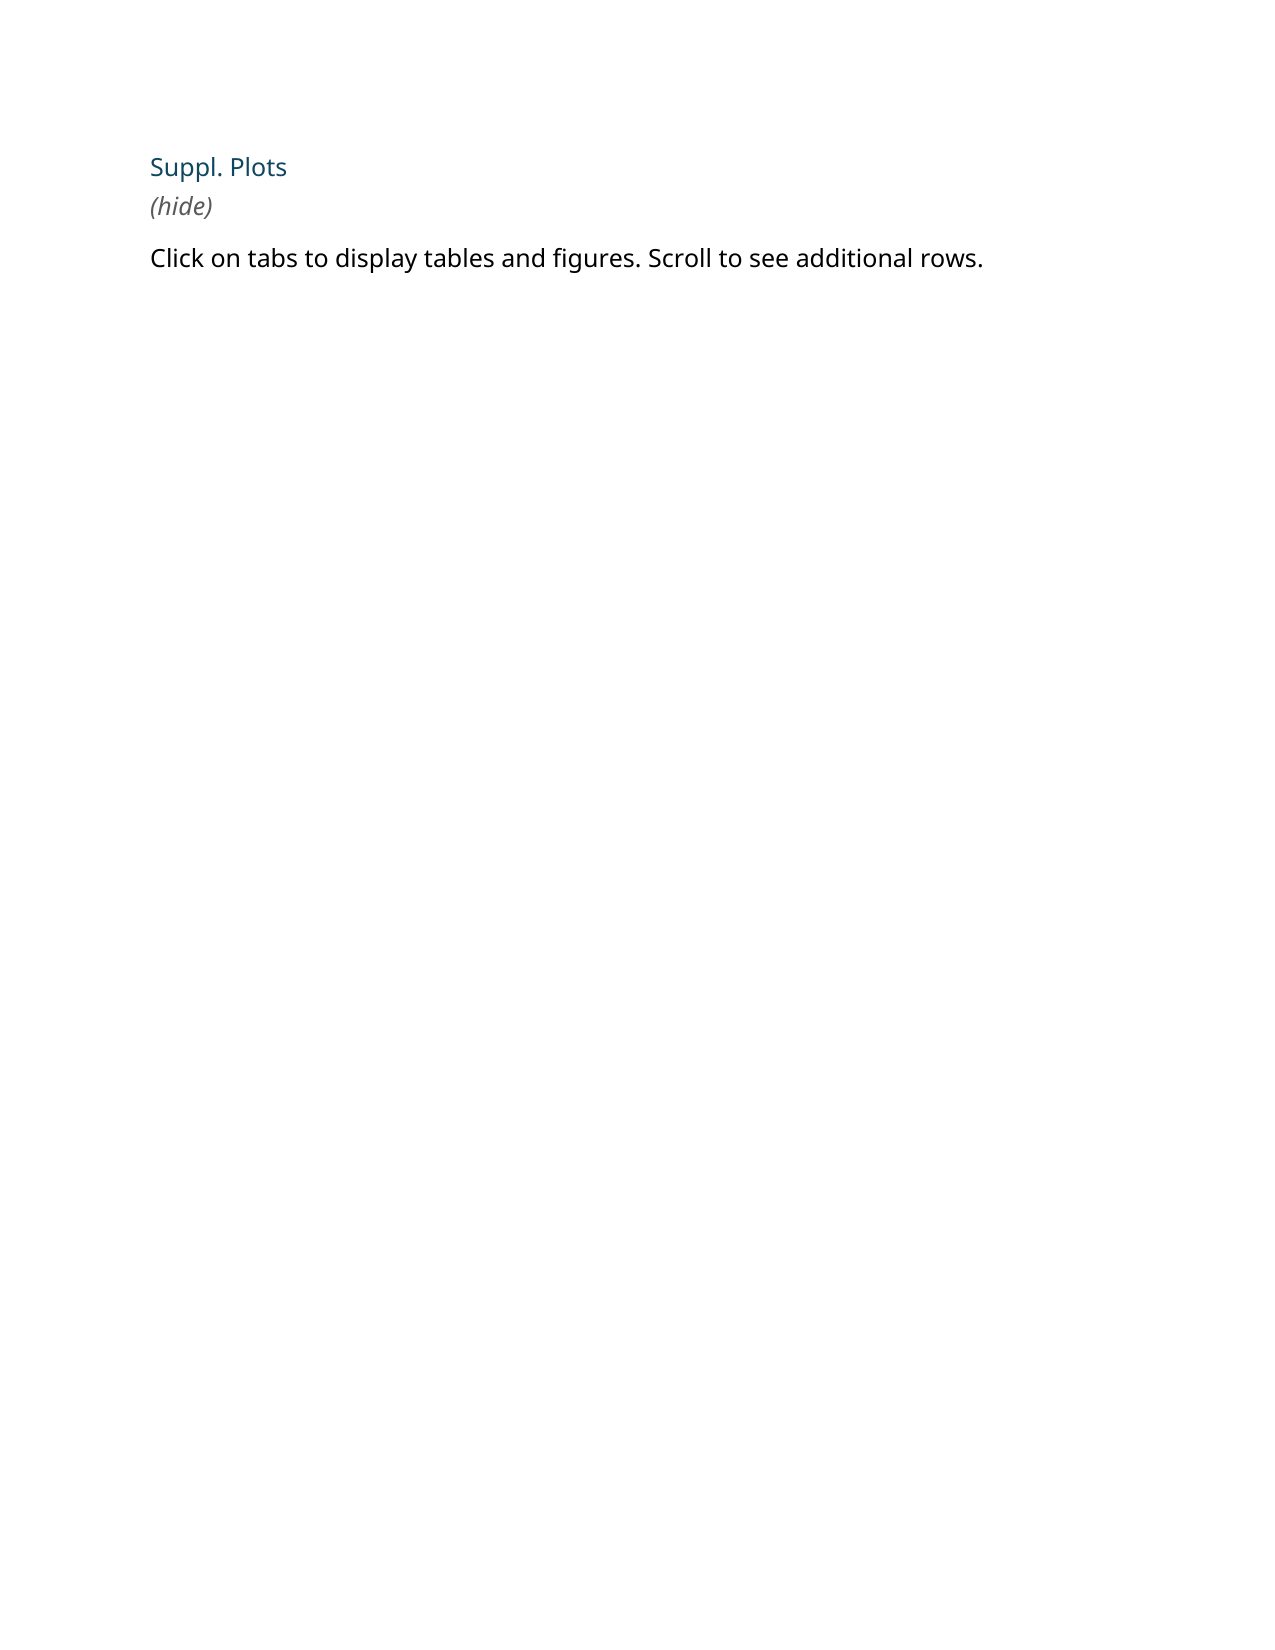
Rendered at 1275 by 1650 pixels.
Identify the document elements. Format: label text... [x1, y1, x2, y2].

text Click on tabs to display tables and figures. Scroll to see additional rows. [150, 241, 1125, 275]
subtitle (hide) [150, 188, 1125, 222]
subtitle Suppl. Plots [150, 150, 1125, 184]
